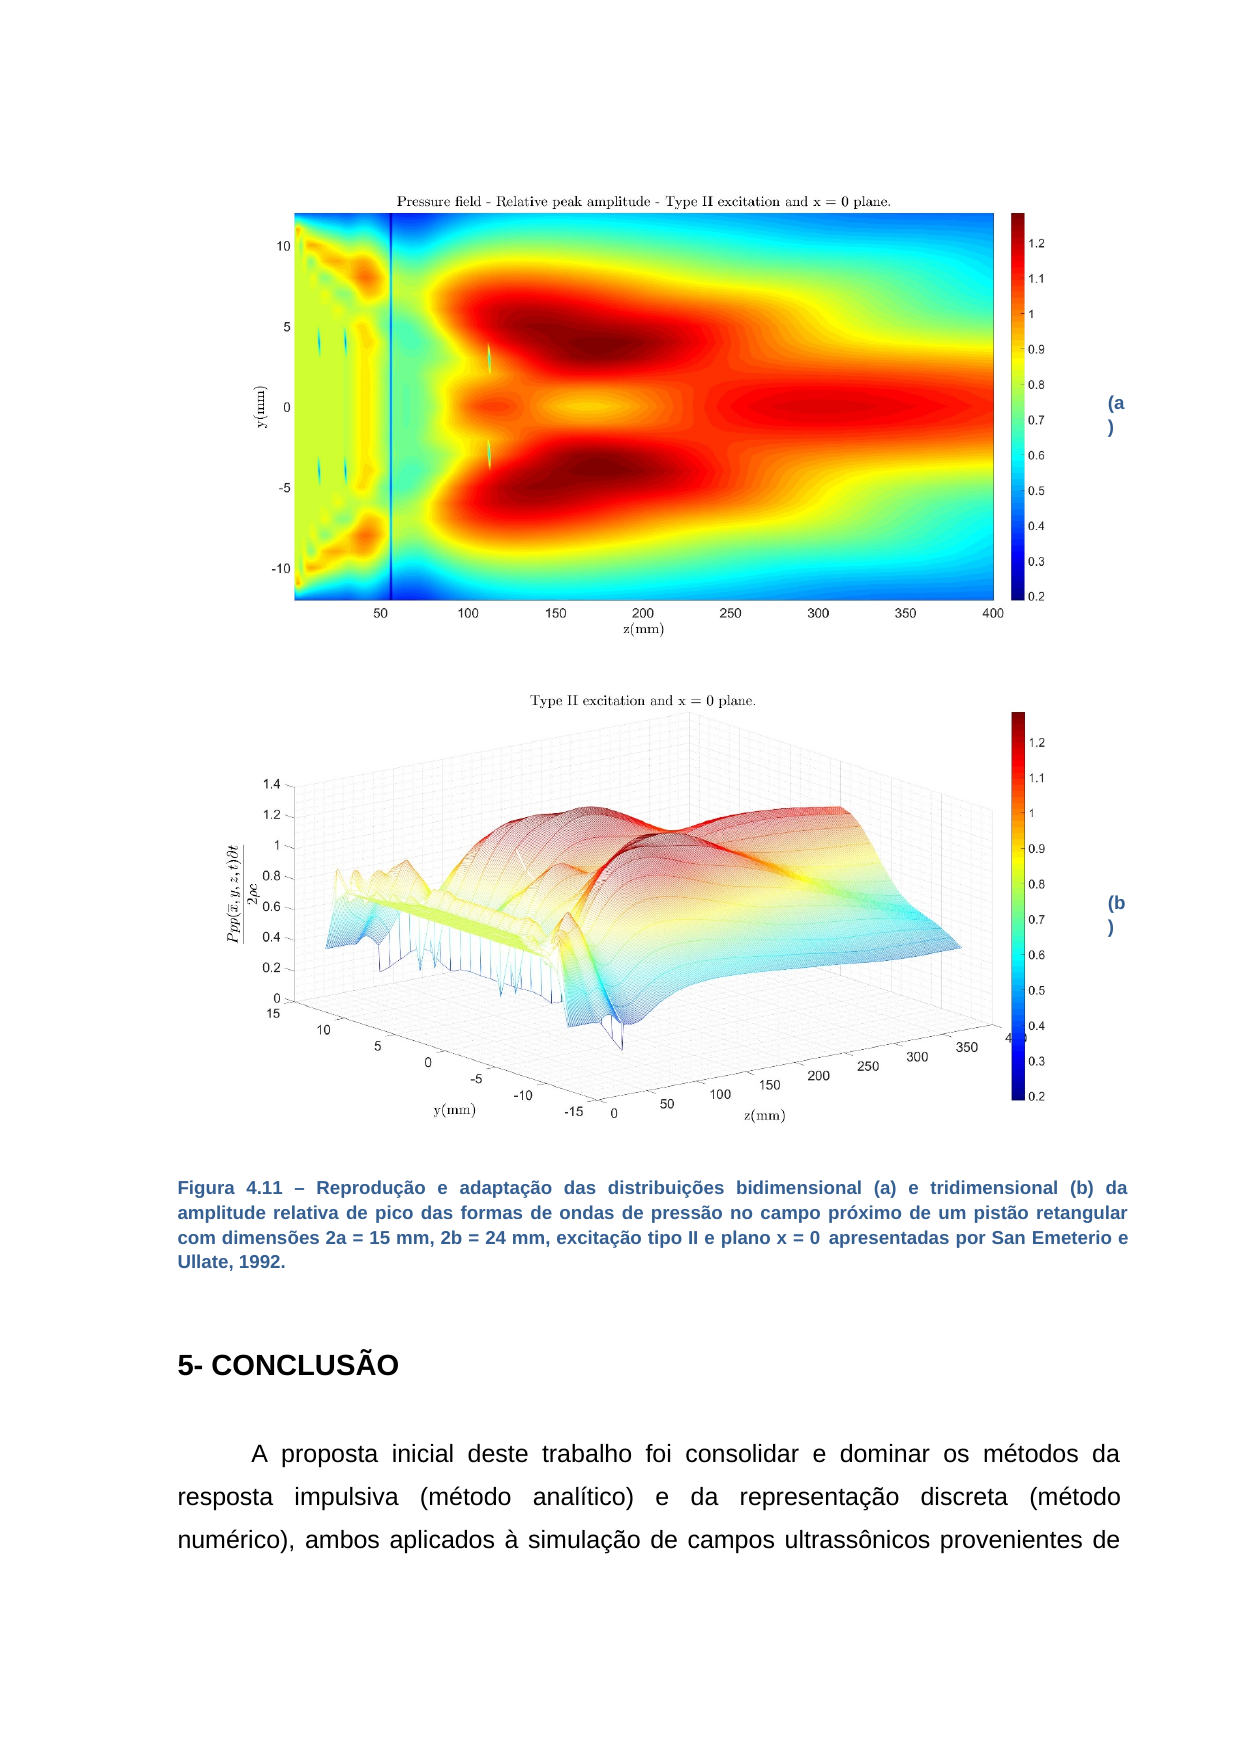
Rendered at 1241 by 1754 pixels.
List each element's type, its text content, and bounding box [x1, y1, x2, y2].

table_cell Figura 4.11 – Reprodução e adaptação das distribuições bidimensional (a) e tridimensional (b) da amplitude relativa de pico das formas de ondas de pressão no campo próximo de um pistão retangular com dimensões 2a = 15 mm, 2b = 24 mm, excitação tipo II e plano x = 0 apresentadas por San Emeterio e Ullate, 1992. [166, 1177, 1140, 1298]
picture [177, 177, 1097, 652]
picture [177, 677, 1097, 1152]
table_header (a) [1096, 177, 1140, 677]
subtitle 5- CONCLUSÃO [177, 1348, 1122, 1381]
table_header [166, 177, 1096, 677]
table_cell (b) [1096, 677, 1140, 1177]
table_cell [166, 677, 1096, 1177]
